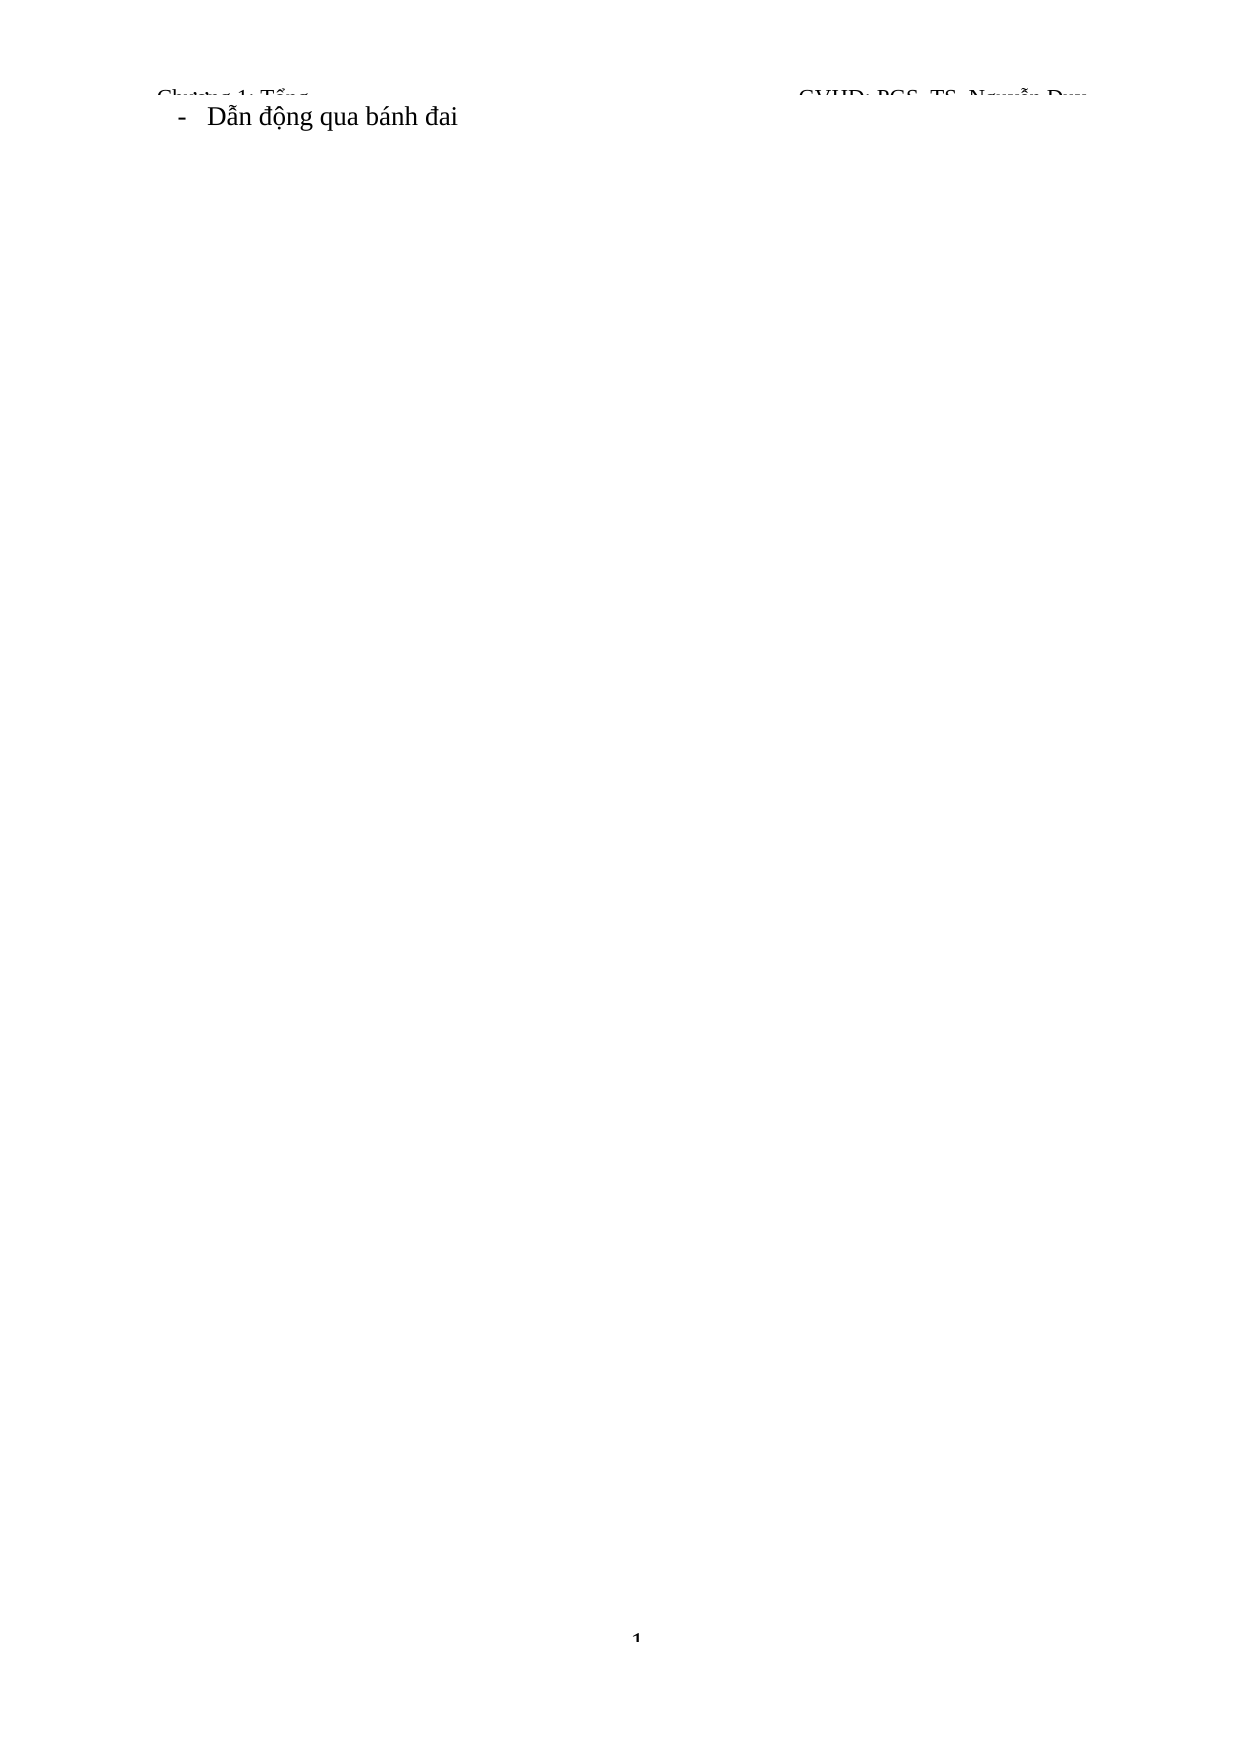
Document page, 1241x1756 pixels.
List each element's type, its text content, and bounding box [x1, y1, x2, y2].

list Dẫn động qua bánh đai [177, 100, 1144, 131]
